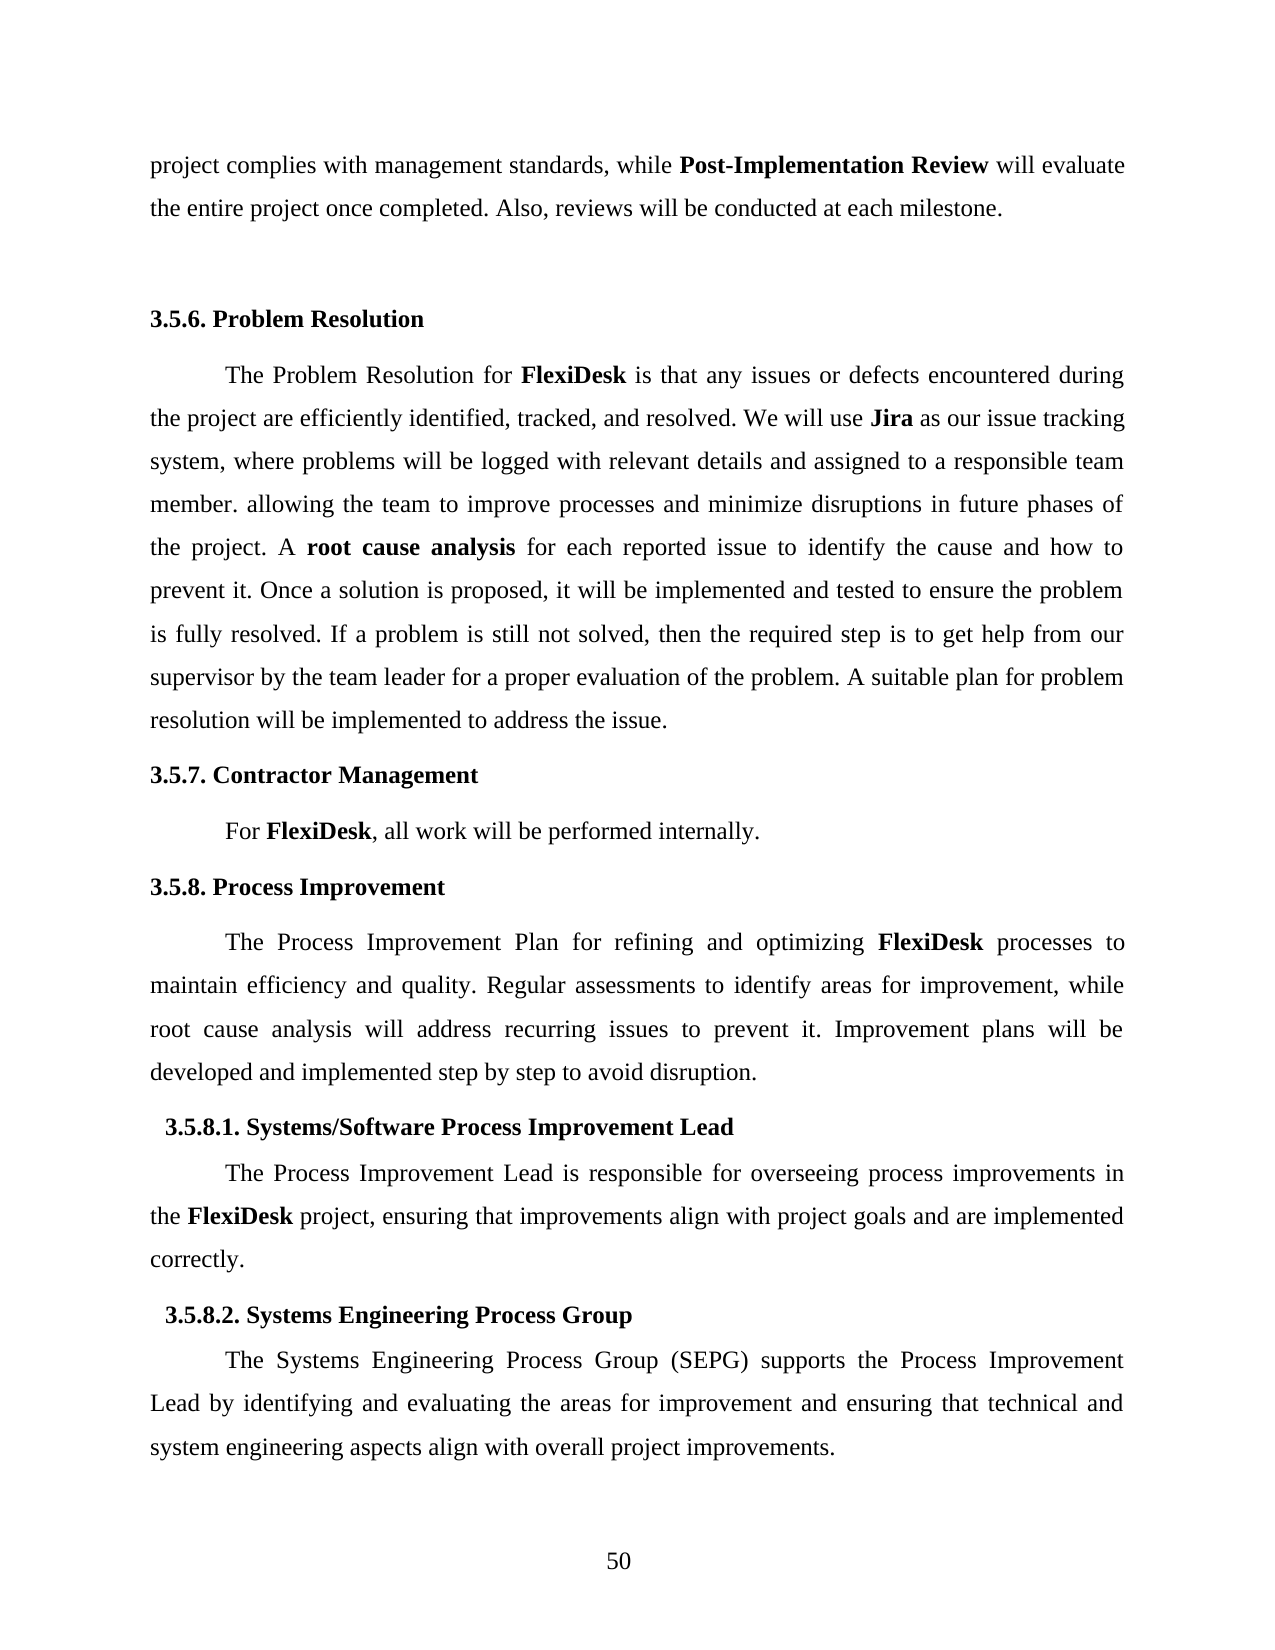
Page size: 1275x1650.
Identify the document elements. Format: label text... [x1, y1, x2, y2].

subtitle Process Improvement [150, 872, 1125, 901]
text The Systems Engineering Process Group (SEPG) supports the Process Improvement Lead by identifying and evaluating the areas for improvement and ensuring that technical and system engineering aspects align with overall project improvements. [150, 1345, 1125, 1460]
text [150, 150, 1125, 222]
text The Process Improvement Plan for refining and optimizing FlexiDesk processes to maintain efficiency and quality. Regular assessments to identify areas for improvement, while root cause analysis will address recurring issues to prevent it. Improvement plans will be developed and implemented step by step to avoid disruption. [150, 927, 1125, 1086]
text The Process Improvement Lead is responsible for overseeing process improvements in the FlexiDesk project, ensuring that improvements align with project goals and are implemented correctly. [150, 1158, 1125, 1273]
subtitle Problem Resolution [150, 304, 1125, 333]
subtitle Contractor Management [150, 761, 1125, 789]
subtitle Systems Engineering Process Group [165, 1300, 1125, 1329]
subtitle Systems/Software Process Improvement Lead [165, 1112, 1125, 1141]
text The Problem Resolution for FlexiDesk is that any issues or defects encountered during the project are efficiently identified, tracked, and resolved. We will use Jira as our issue tracking system, where problems will be logged with relevant details and assigned to a responsible team member. allowing the team to improve processes and minimize disruptions in future phases of the project. A root cause analysis for each reported issue to identify the cause and how to prevent it. Once a solution is proposed, it will be implemented and tested to ensure the problem is fully resolved. If a problem is still not solved, then the required step is to get help from our supervisor by the team leader for a proper evaluation of the problem. A suitable plan for problem resolution will be implemented to address the issue. [150, 360, 1125, 734]
text For FlexiDesk, all work will be performed internally. [150, 816, 1125, 845]
